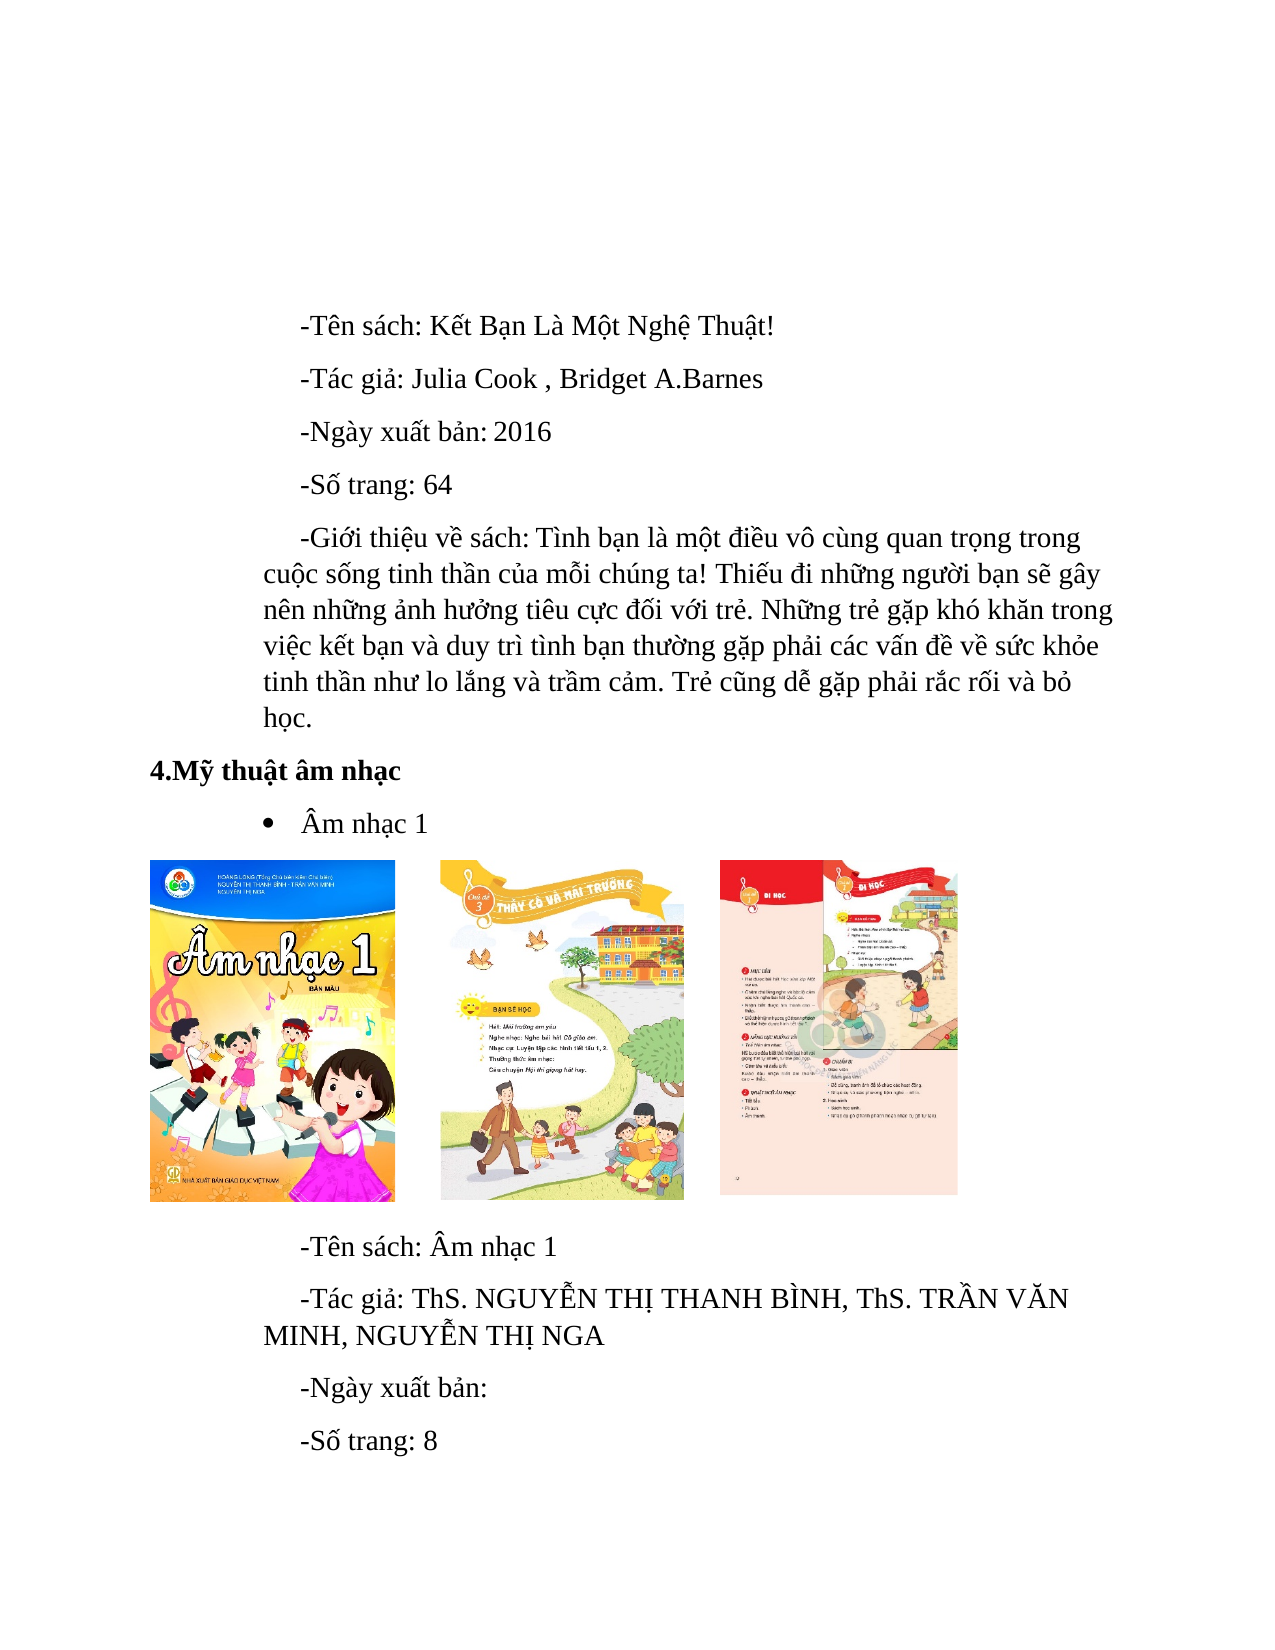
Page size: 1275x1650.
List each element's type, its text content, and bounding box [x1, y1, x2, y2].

text -Tác giả: Julia Cook , Bridget A.Barnes [263, 361, 1125, 395]
text -Số trang: 64 [150, 467, 1125, 500]
text -Tên sách: Âm nhạc 1 [263, 1229, 1125, 1262]
text -Tác giả: ThS. NGUYỄN THỊ THANH BÌNH, ThS. TRẦN VĂN MINH, NGUYỄN THỊ NGA [263, 1281, 1125, 1351]
picture [440, 860, 684, 1200]
text 4.Mỹ thuật âm nhạc [150, 753, 1125, 787]
text -Ngày xuất bản: 2016 [263, 414, 1125, 448]
picture [720, 860, 958, 1196]
text -Tên sách: Kết Bạn Là Một Nghệ Thuật! [263, 308, 1125, 342]
text -Ngày xuất bản: [263, 1370, 1125, 1404]
text -Giới thiệu về sách: Tình bạn là một điều vô cùng quan trọng trong cuộc sống tinh thần của mỗi chúng ta! Thiếu đi những người bạn sẽ gây nên những ảnh hưởng tiêu cực đối với trẻ. Những trẻ gặp khó khăn trong việc kết bạn và duy trì tình bạn thường gặp phải các vấn đề về sức khỏe tinh thần như lo lắng và trầm cảm. Trẻ cũng dễ gặp phải rắc rối và bỏ học. [263, 520, 1125, 734]
text -Số trang: 8 [150, 1423, 1125, 1457]
list Âm nhạc 1 [263, 806, 1125, 840]
picture [150, 860, 395, 1202]
